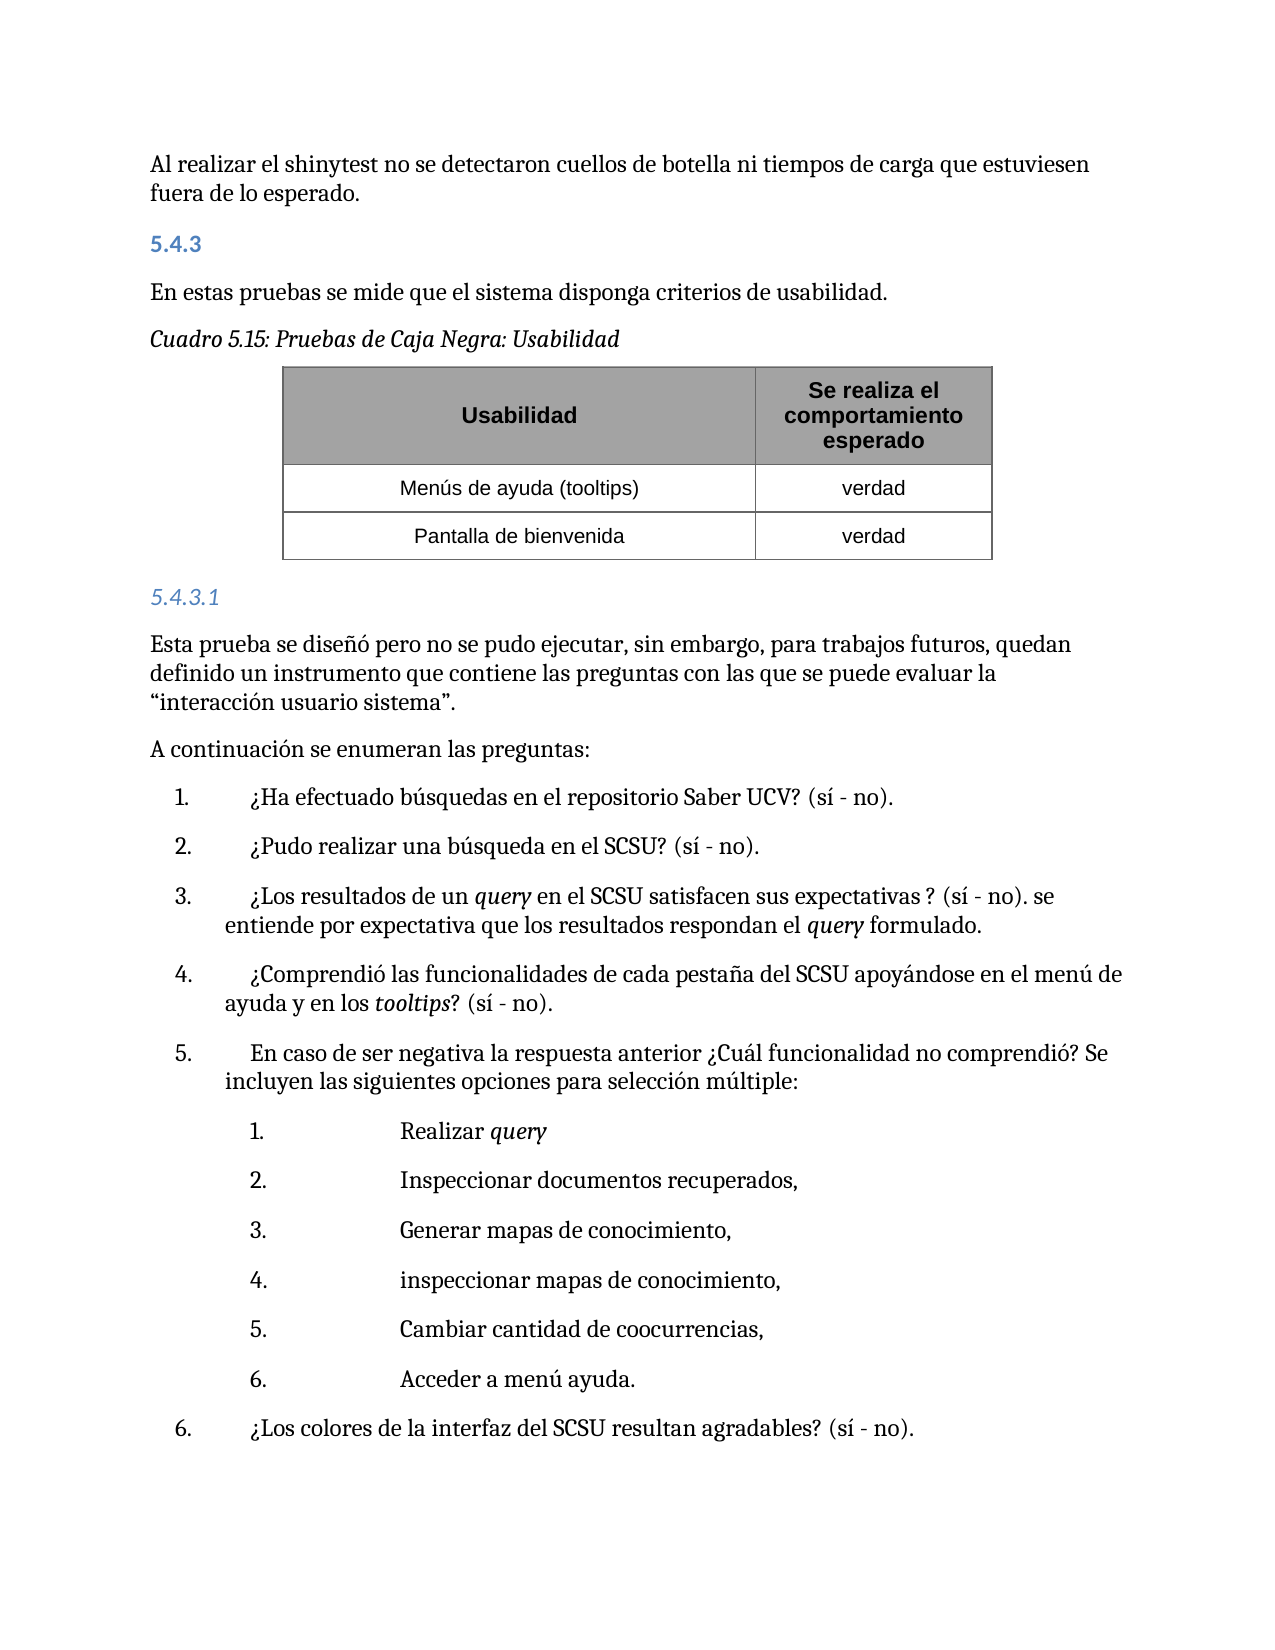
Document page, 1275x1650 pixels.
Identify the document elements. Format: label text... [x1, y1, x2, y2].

text Cuadro 5.15: Pruebas de Caja Negra: Usabilidad [150, 325, 1125, 354]
text A continuación se enumeran las preguntas: [150, 735, 1125, 764]
table_header Se realiza el comportamiento esperado [756, 368, 991, 464]
table_cell verdad [756, 465, 991, 511]
subtitle 5.4.3.1 Interacción Usuario Sistema [150, 581, 1125, 611]
table_cell Menús de ayuda (tooltips) [284, 465, 755, 511]
table_cell Pantalla de bienvenida [284, 513, 755, 558]
text Al realizar el shinytest no se detectaron cuellos de botella ni tiempos de carga que estuviesen fuera de lo esperado. [150, 150, 1125, 207]
list ¿Los resultados de un query en el SCSU satisfacen sus expectativas ? (sí - no). se entiende por expectativa que los resultados respondan el query formulado. [175, 882, 1125, 939]
subtitle 5.4.3 Pruebas de Usabilidad [150, 228, 1125, 259]
table_cell verdad [756, 513, 991, 558]
list Acceder a menú ayuda. [250, 1365, 1125, 1393]
list En caso de ser negativa la respuesta anterior ¿Cuál funcionalidad no comprendió? Se incluyen las siguientes opciones para selección múltiple: [175, 1038, 1125, 1096]
list ¿Los colores de la interfaz del SCSU resultan agradables? (sí - no). [175, 1414, 1125, 1443]
list Inspeccionar documentos recuperados, [250, 1166, 1125, 1195]
list ¿Ha efectuado búsquedas en el repositorio Saber UCV? (sí - no). [175, 783, 1125, 811]
table_header Usabilidad [284, 368, 755, 464]
list inspeccionar mapas de conocimiento, [250, 1266, 1125, 1294]
text En estas pruebas se mide que el sistema disponga criterios de usabilidad. [150, 278, 1125, 306]
list Realizar query [250, 1117, 1125, 1146]
text Esta prueba se diseñó pero no se pudo ejecutar, sin embargo, para trabajos futuros, quedan definido un instrumento que contiene las preguntas con las que se puede evaluar la “interacción usuario sistema”. [150, 630, 1125, 716]
list Generar mapas de conocimiento, [250, 1216, 1125, 1245]
list ¿Comprendió las funcionalidades de cada pestaña del SCSU apoyándose en el menú de ayuda y en los tooltips? (sí - no). [175, 960, 1125, 1018]
list Cambiar cantidad de coocurrencias, [250, 1315, 1125, 1344]
list ¿Pudo realizar una búsqueda en el SCSU? (sí - no). [175, 832, 1125, 861]
